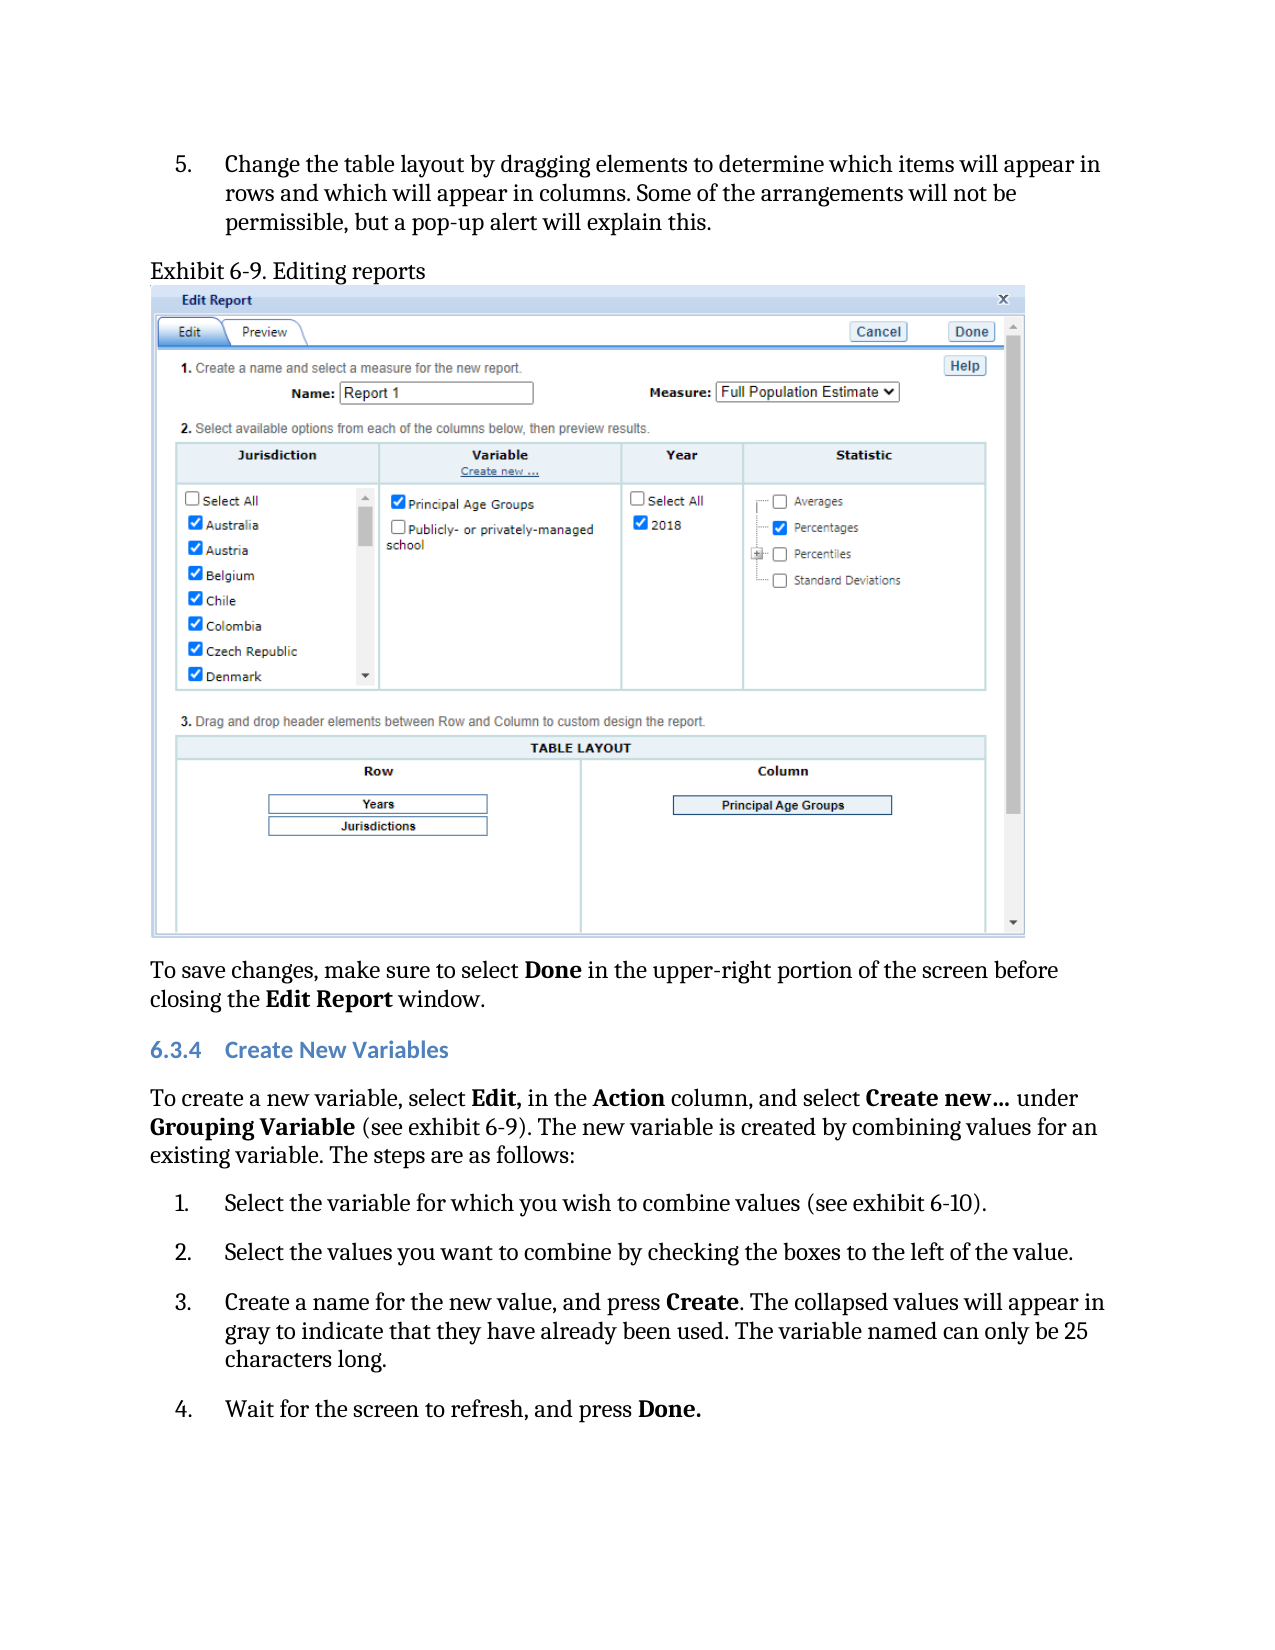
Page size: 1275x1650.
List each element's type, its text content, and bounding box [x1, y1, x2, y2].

list Change the table layout by dragging elements to determine which items will appear in rows and which will appear in columns. Some of the arrangements will not be permissible, but a pop-up alert will explain this. [175, 150, 1125, 236]
picture [150, 285, 1025, 938]
text To create a new variable, select Edit, in the Action column, and select Create new… under Grouping Variable (see exhibit 6-9). The new variable is created by combining values for an existing variable. The steps are as follows: [150, 1084, 1125, 1170]
text To save changes, make sure to select Done in the upper-right portion of the screen before closing the Edit Report window. [150, 956, 1125, 1014]
list Select the values you want to combine by checking the boxes to the left of the value. [175, 1238, 1125, 1267]
list Select the variable for which you wish to combine values (see exhibit 6-10). [175, 1189, 1125, 1217]
list Wait for the screen to refresh, and press Done. [175, 1395, 1125, 1424]
subtitle 6.3.4 Create New Variables [150, 1034, 1125, 1065]
list Create a name for the new value, and press Create. The collapsed values will appear in gray to indicate that they have already been used. The variable named can only be 25 characters long. [175, 1288, 1125, 1374]
